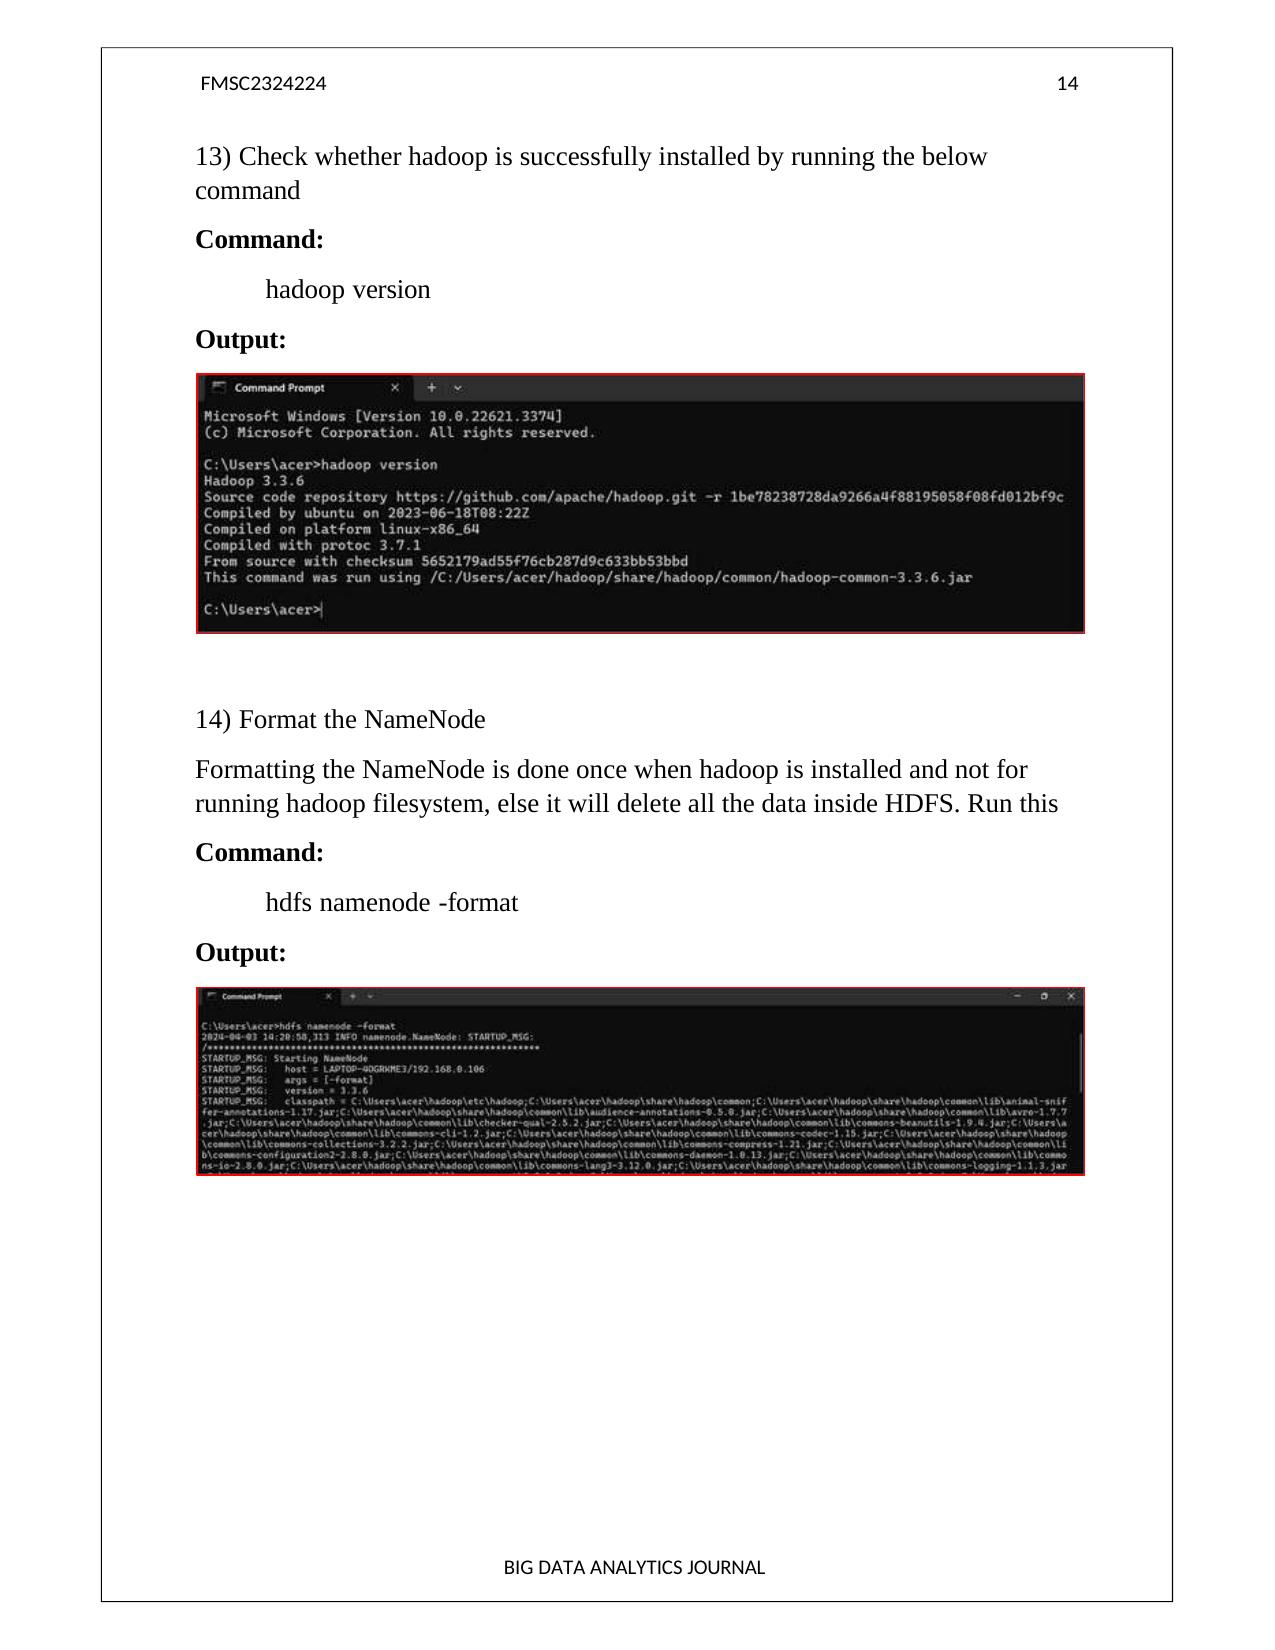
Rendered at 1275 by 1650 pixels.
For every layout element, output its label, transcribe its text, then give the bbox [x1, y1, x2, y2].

text hdfs namenode -format [265, 886, 1125, 917]
subtitle Command: [195, 223, 1125, 254]
picture [198, 988, 1084, 1174]
text hadoop version [265, 273, 1125, 304]
list Check whether hadoop is successfully installed by running the below command [195, 140, 998, 205]
text Formatting the NameNode is done once when hadoop is installed and not for running hadoop filesystem, else it will delete all the data inside HDFS. Run this [195, 753, 1072, 818]
subtitle Output: [195, 936, 1125, 967]
list Format the NameNode [195, 703, 1125, 735]
subtitle Command: [195, 837, 1125, 868]
picture [198, 375, 1084, 633]
subtitle Output: [195, 323, 1125, 354]
